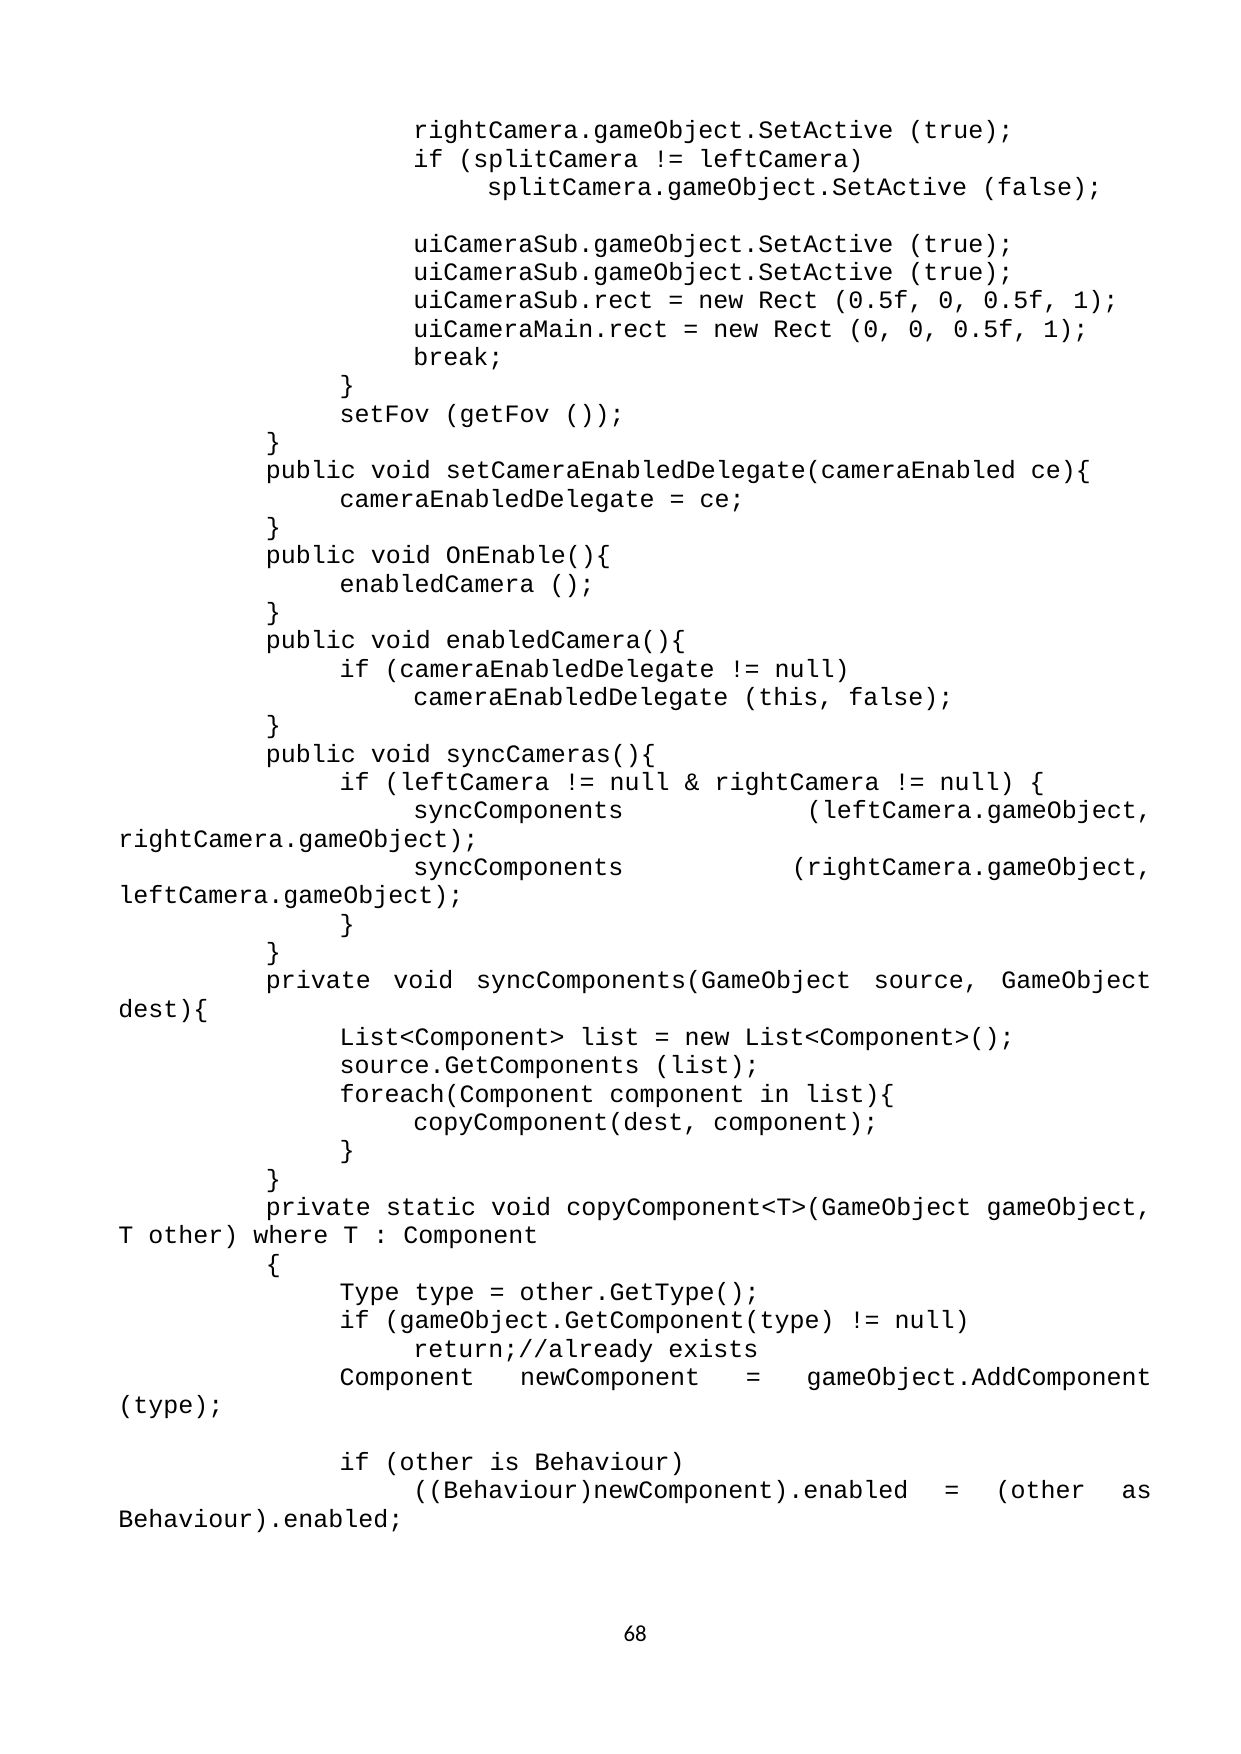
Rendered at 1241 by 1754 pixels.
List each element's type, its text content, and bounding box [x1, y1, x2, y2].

text public void enabledCamera(){ [118, 628, 1152, 656]
text uiCameraSub.gameObject.SetActive (true); [118, 260, 1152, 288]
text } [118, 515, 1152, 543]
text } [118, 1166, 1152, 1195]
text foreach(Component component in list){ [118, 1081, 1152, 1110]
text enabledCamera (); [118, 571, 1152, 600]
text splitCamera.gameObject.SetActive (false); [118, 175, 1152, 203]
text Component newComponent = gameObject.AddComponent (type); [118, 1365, 1152, 1421]
text source.GetComponents (list); [118, 1053, 1152, 1081]
text private void syncComponents(GameObject source, GameObject dest){ [118, 968, 1152, 1025]
text syncComponents (rightCamera.gameObject, leftCamera.gameObject); [118, 855, 1152, 911]
text cameraEnabledDelegate (this, false); [118, 685, 1152, 713]
text if (cameraEnabledDelegate != null) [118, 656, 1152, 685]
text } [118, 911, 1152, 940]
text } [118, 940, 1152, 968]
text } [118, 1138, 1152, 1166]
text if (leftCamera != null & rightCamera != null) { [118, 770, 1152, 798]
text List<Component> list = new List<Component>(); [118, 1025, 1152, 1053]
text syncComponents (leftCamera.gameObject, rightCamera.gameObject); [118, 798, 1152, 855]
text if (other is Behaviour) [118, 1450, 1152, 1478]
text copyComponent(dest, component); [118, 1110, 1152, 1138]
text return;//already exists [118, 1336, 1152, 1365]
text } [118, 430, 1152, 458]
text ((Behaviour)newComponent).enabled = (other as Behaviour).enabled; [118, 1478, 1152, 1535]
text } [118, 713, 1152, 741]
text uiCameraSub.gameObject.SetActive (true); [118, 231, 1152, 260]
text Type type = other.GetType(); [118, 1280, 1152, 1308]
text uiCameraMain.rect = new Rect (0, 0, 0.5f, 1); [118, 316, 1152, 345]
text rightCamera.gameObject.SetActive (true); [118, 118, 1152, 146]
text uiCameraSub.rect = new Rect (0.5f, 0, 0.5f, 1); [118, 288, 1152, 316]
text { [118, 1251, 1152, 1280]
text cameraEnabledDelegate = ce; [118, 486, 1152, 515]
text if (gameObject.GetComponent(type) != null) [118, 1308, 1152, 1336]
text public void OnEnable(){ [118, 543, 1152, 571]
text private static void copyComponent<T>(GameObject gameObject, T other) where T : Component [118, 1195, 1152, 1251]
text break; [118, 345, 1152, 373]
text if (splitCamera != leftCamera) [118, 146, 1152, 175]
text public void syncCameras(){ [118, 741, 1152, 770]
text public void setCameraEnabledDelegate(cameraEnabled ce){ [118, 458, 1152, 486]
text } [118, 600, 1152, 628]
text } [118, 373, 1152, 401]
text setFov (getFov ()); [118, 401, 1152, 430]
